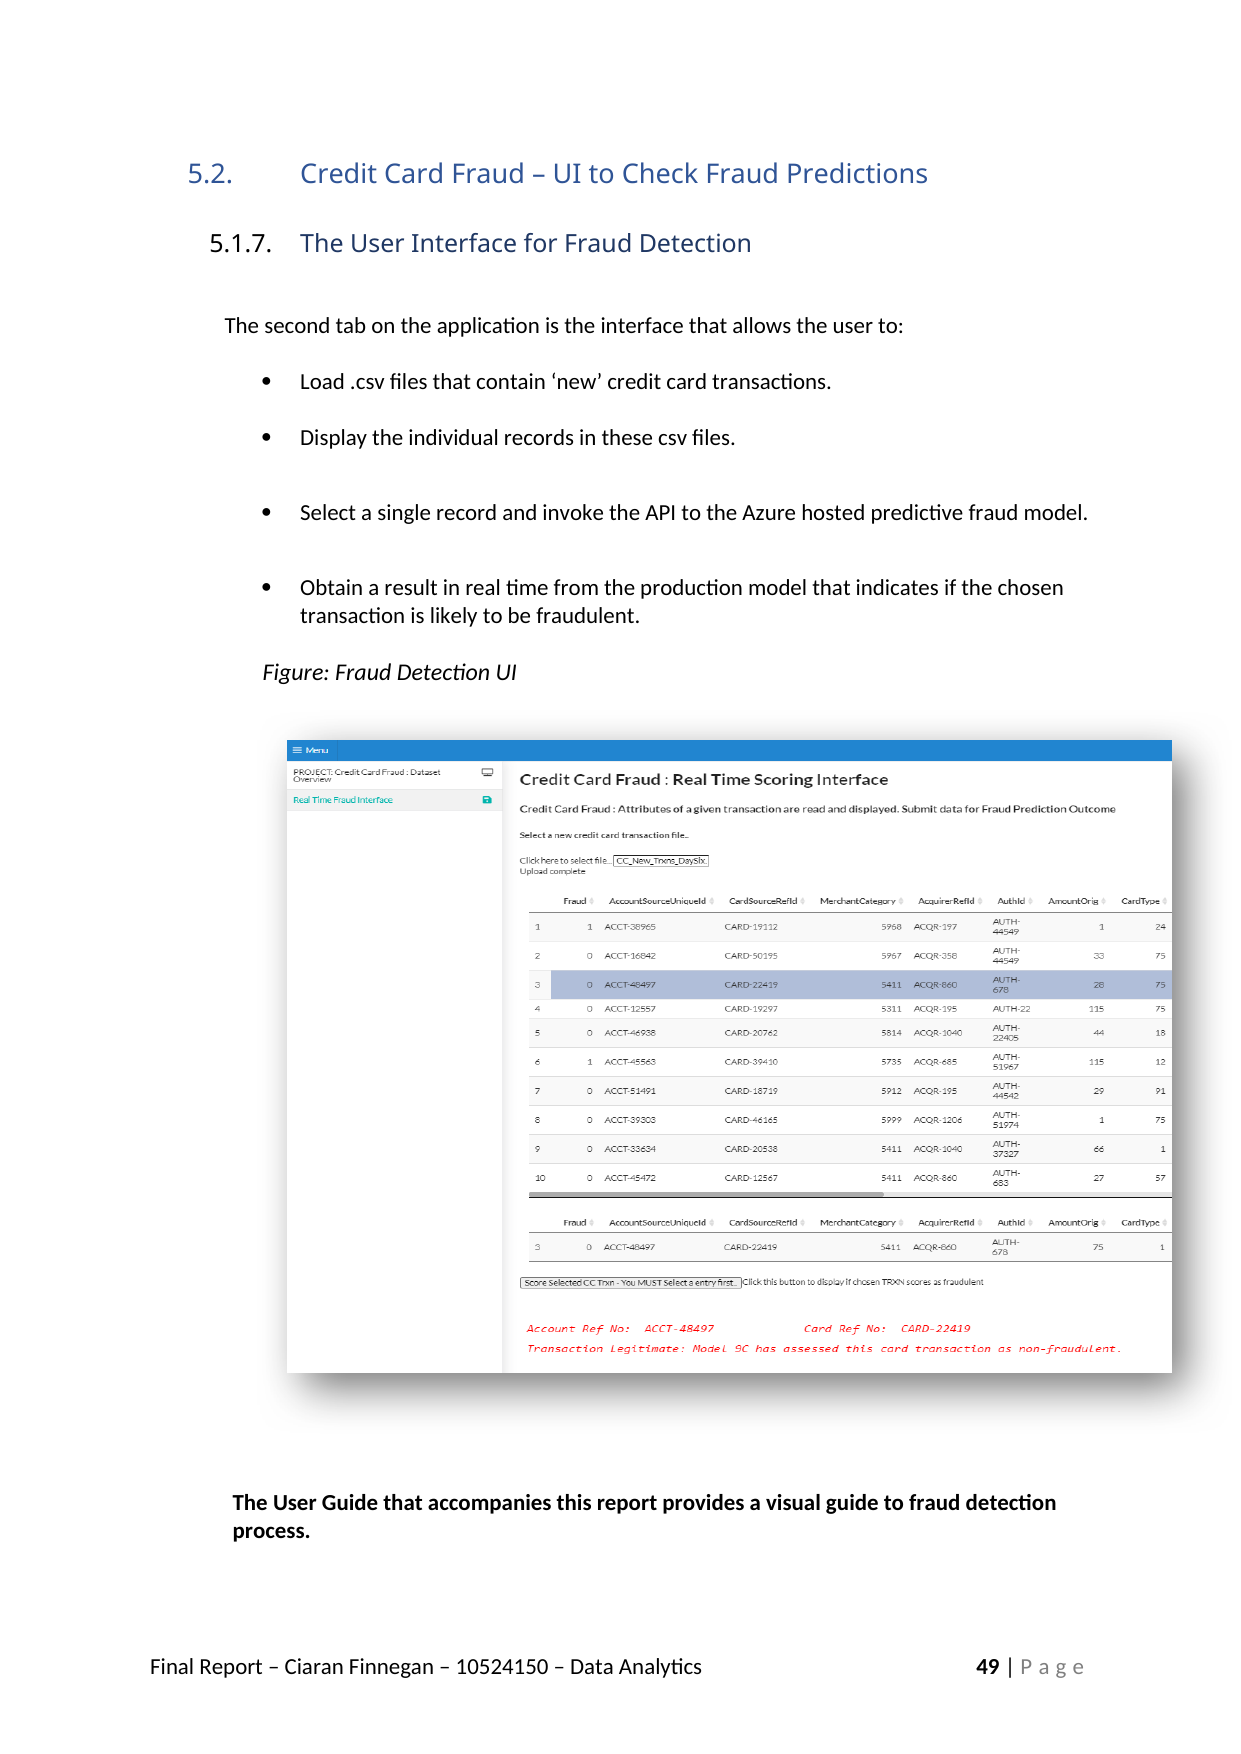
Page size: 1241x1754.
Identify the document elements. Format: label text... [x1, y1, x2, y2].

subtitle The User Interface for Fraud Detection [209, 226, 1090, 260]
text Figure: Fraud Detection UI [262, 657, 1090, 686]
text The User Guide that accompanies this report provides a visual guide to fraud detection process. [232, 1488, 1090, 1544]
list Obtain a result in real time from the production model that indicates if the chosen transaction is likely to be fraudulent. [262, 573, 1090, 629]
subtitle Credit Card Fraud – UI to Check Fraud Predictions [187, 154, 1090, 191]
list Select a single record and invoke the API to the Azure hosted predictive fraud model. [262, 498, 1090, 526]
list Load .csv files that contain ‘new’ credit card transactions. [262, 367, 1090, 395]
picture [287, 740, 1172, 1373]
list Display the individual records in these csv files. [262, 423, 1090, 451]
text The second tab on the application is the interface that allows the user to: [224, 311, 1090, 339]
